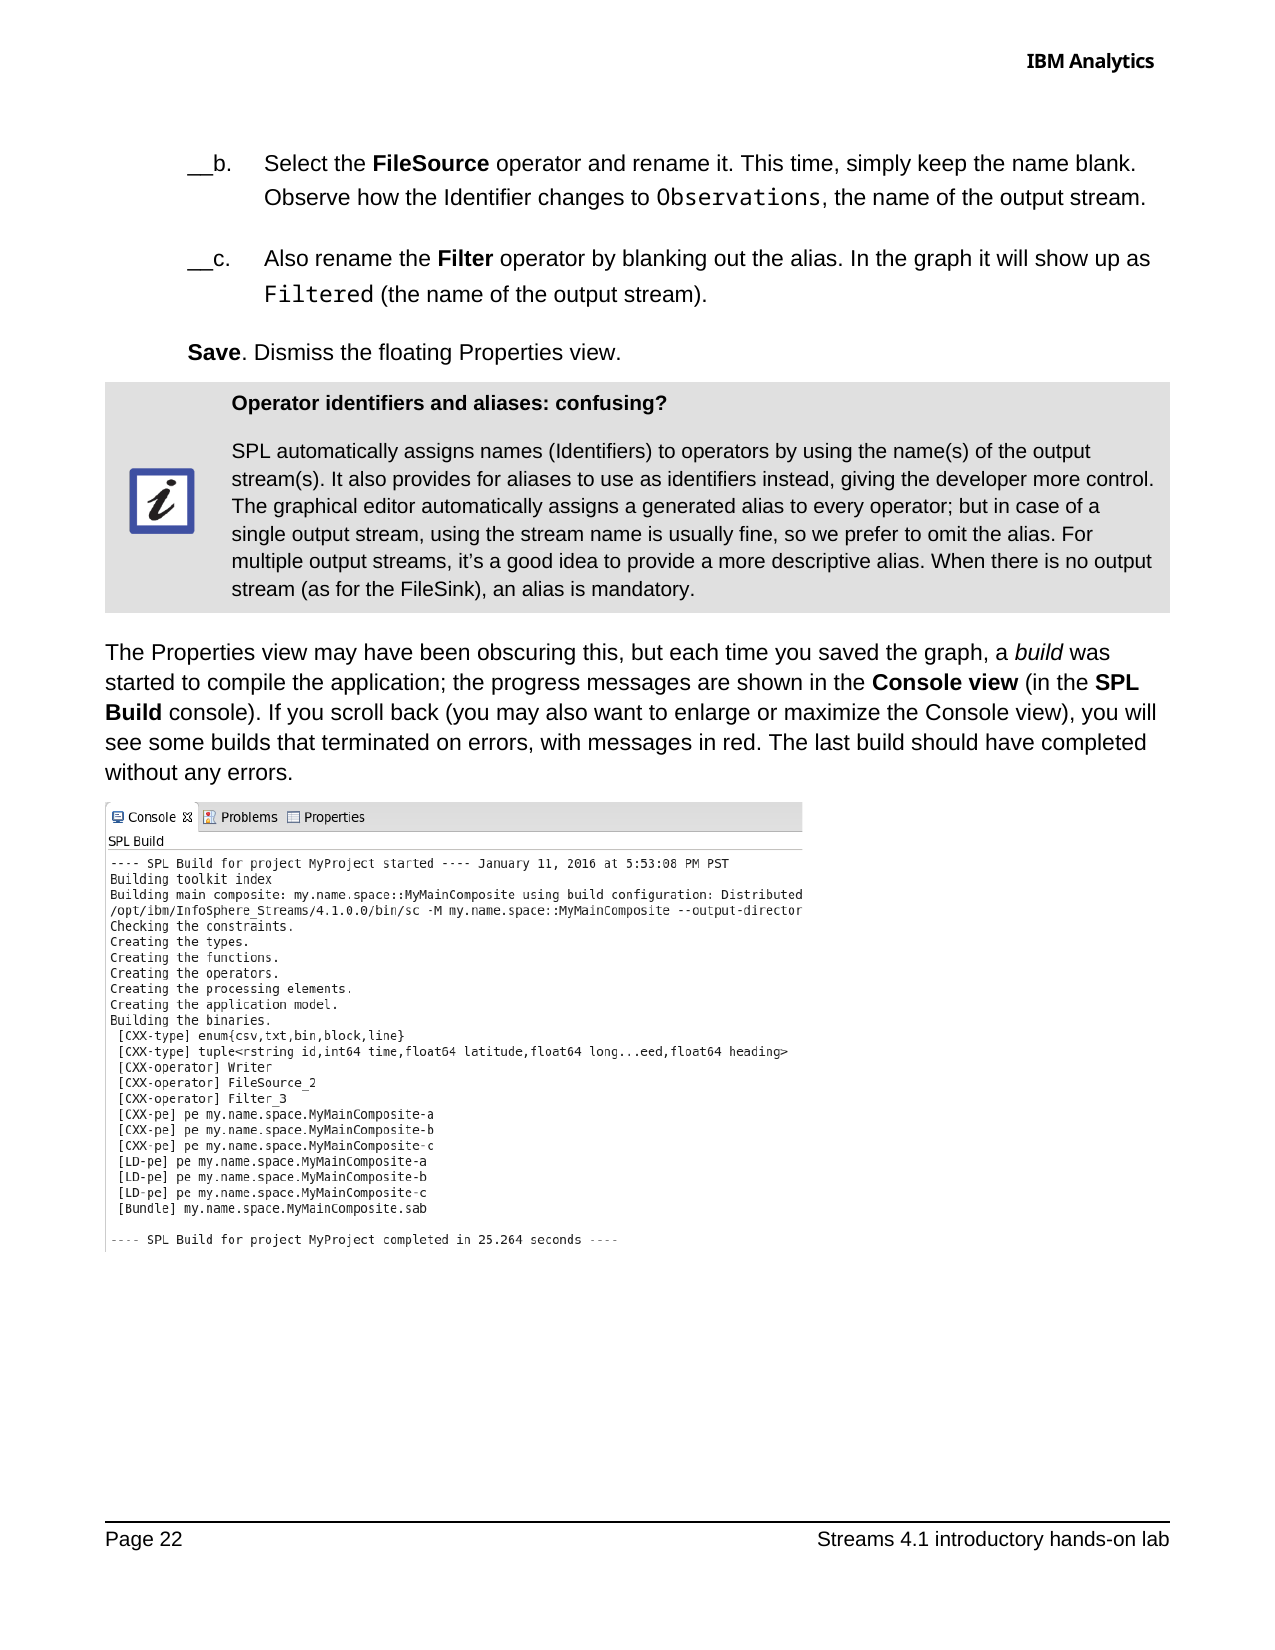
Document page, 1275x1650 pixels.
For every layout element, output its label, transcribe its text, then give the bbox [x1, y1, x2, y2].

picture [105, 802, 803, 1252]
text The Properties view may have been obscuring this, but each time you saved the graph, a build was started to compile the application; the progress messages are shown in the Console view (in the SPL Build console). If you scroll back (you may also want to enlarge or maximize the Console view), you will see some builds that terminated on errors, with messages in red. The last build should have completed without any errors. [105, 638, 1170, 786]
table_header Operator identifiers and aliases: confusing? SPL automatically assigns names (Identifiers) to operators by using the name(s) of the output stream(s). It also provides for aliases to use as identifiers instead, giving the developer more control. The graphical editor automatically assigns a generated alias to every operator; but in case of a single output stream, using the stream name is usually fine, so we prefer to omit the alias. For multiple output streams, it’s a good idea to provide a more descriptive alias. When there is no output stream (as for the FileSink), an alias is mandatory. [219, 382, 1170, 613]
table_header [105, 382, 219, 613]
list Select the FileSource operator and rename it. This time, simply keep the name blank. Observe how the Identifier changes to Observations, the name of the output stream. [187, 150, 1170, 212]
picture [117, 456, 207, 547]
list Save. Dismiss the floating Properties view. [187, 339, 1170, 365]
list Also rename the Filter operator by blanking out the alias. In the graph it will show up as Filtered (the name of the output stream). [187, 242, 1170, 309]
